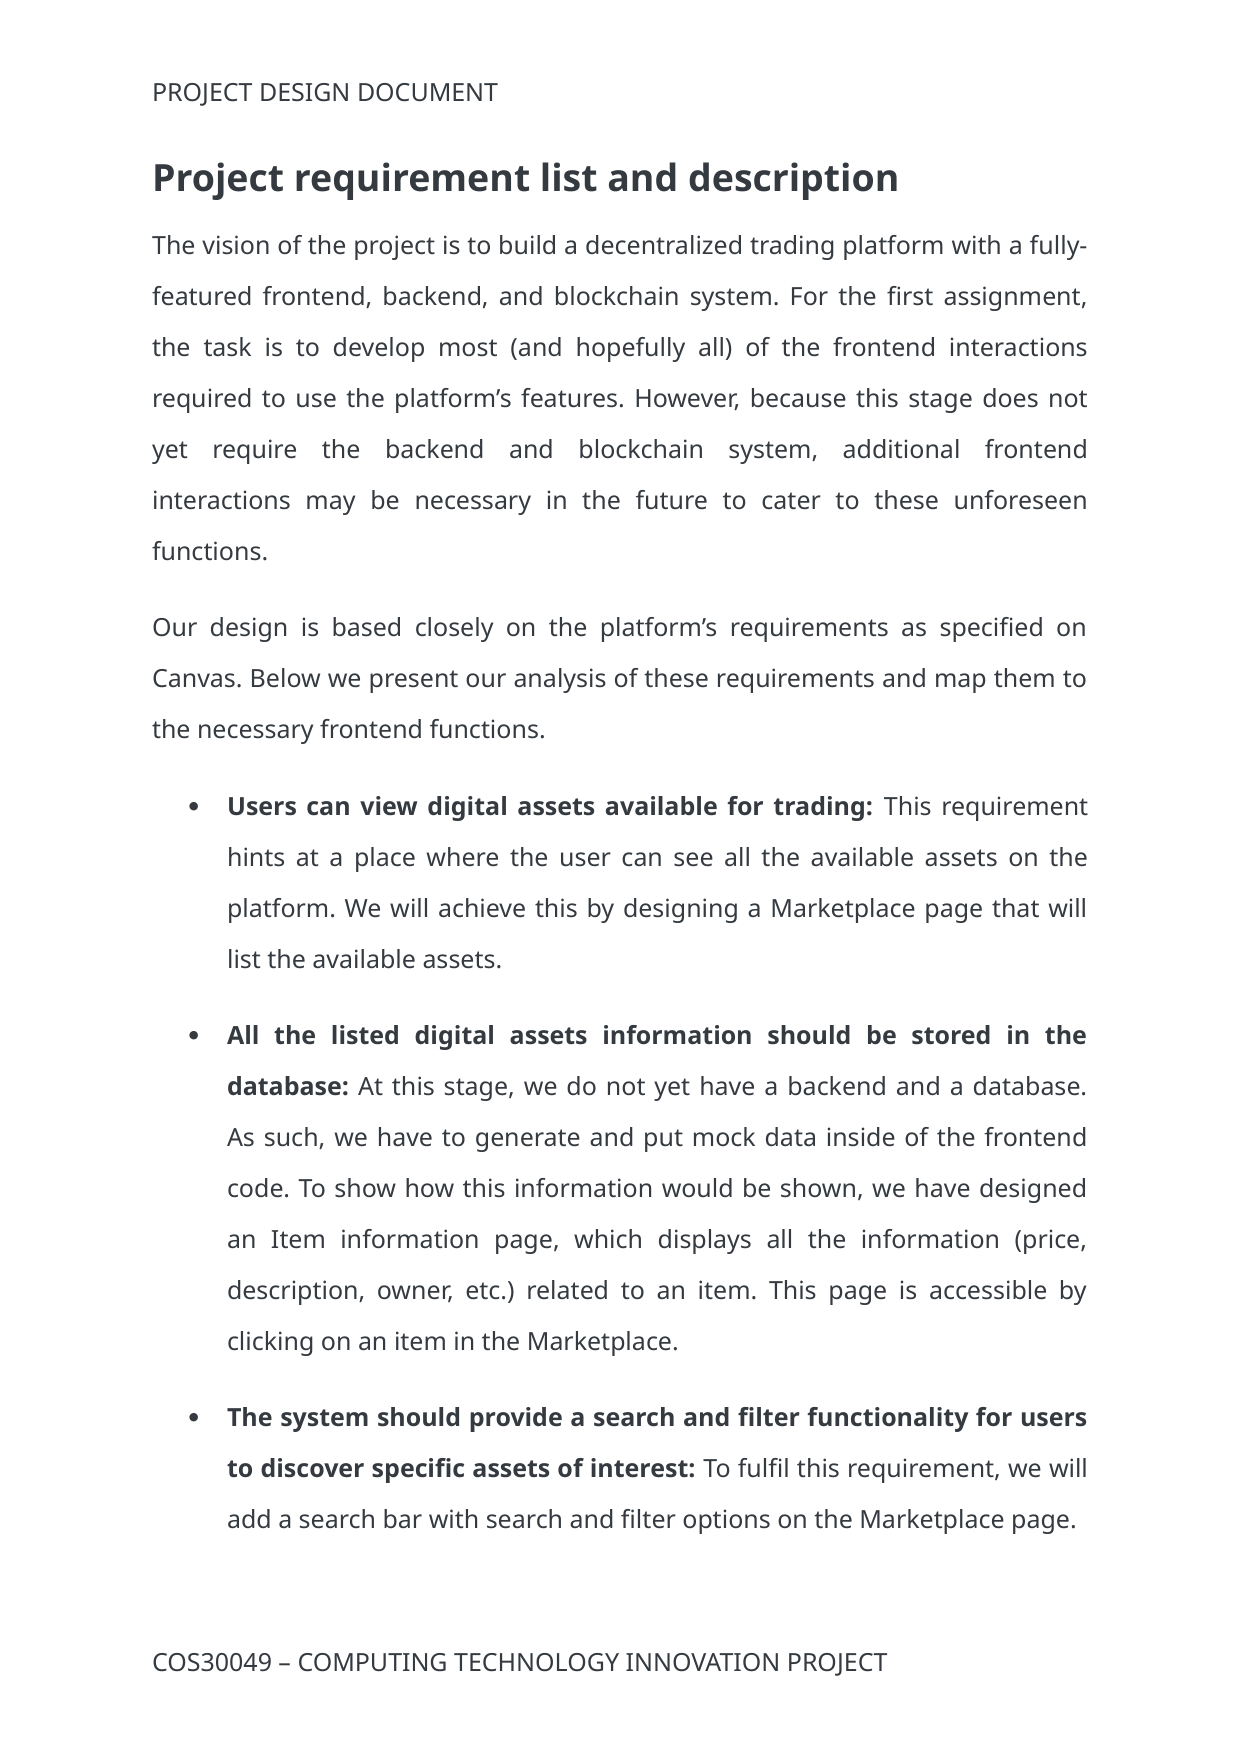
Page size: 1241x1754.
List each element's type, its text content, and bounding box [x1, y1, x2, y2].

list All the listed digital assets information should be stored in the database: At this stage, we do not yet have a backend and a database. As such, we have to generate and put mock data inside of the frontend code. To show how this information would be shown, we have designed an Item information page, which displays all the information (price, description, owner, etc.) related to an item. This page is accessible by clicking on an item in the Marketplace. [189, 1017, 1088, 1358]
text The vision of the project is to build a decentralized trading platform with a fully-featured frontend, backend, and blockchain system. For the first assignment, the task is to develop most (and hopefully all) of the frontend interactions required to use the platform’s features. However, because this stage does not yet require the backend and blockchain system, additional frontend interactions may be necessary in the future to cater to these unforeseen functions. [152, 228, 1088, 568]
list The system should provide a search and filter functionality for users to discover specific assets of interest: To fulfil this requirement, we will add a search bar with search and filter options on the Marketplace page. [189, 1400, 1088, 1536]
list Users can view digital assets available for trading: This requirement hints at a place where the user can see all the available assets on the platform. We will achieve this by designing a Marketplace page that will list the available assets. [189, 788, 1088, 975]
subtitle Project requirement list and description [152, 152, 1088, 203]
text Our design is based closely on the platform’s requirements as specified on Canvas. Below we present our analysis of these requirements and map them to the necessary frontend functions. [152, 610, 1088, 746]
